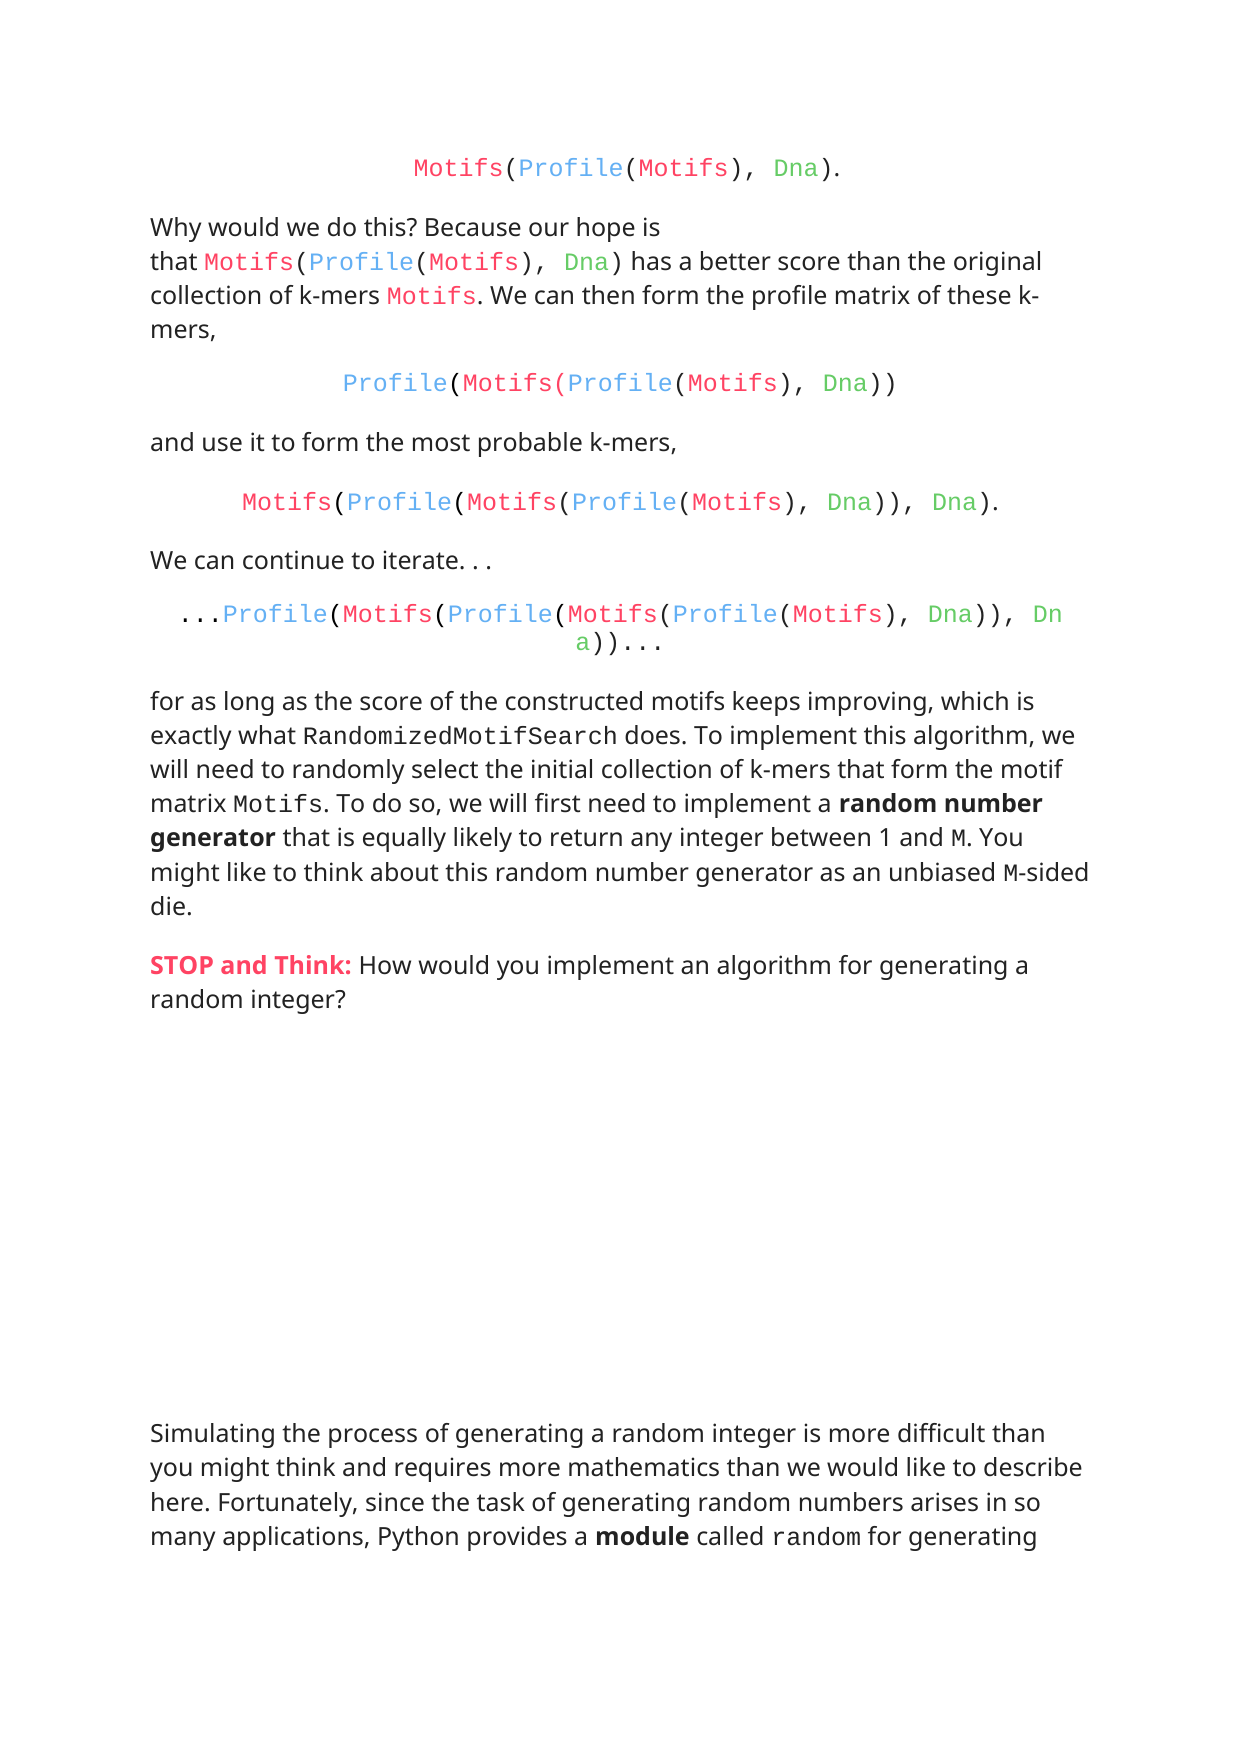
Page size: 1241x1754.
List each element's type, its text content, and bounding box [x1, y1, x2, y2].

text Motifs(Profile(Motifs(Profile(Motifs), Dna)), Dna). [150, 483, 1090, 518]
text We can continue to iterate. . . [150, 543, 1090, 577]
text Motifs(Profile(Motifs), Dna). [150, 150, 1090, 184]
text Why would we do this? Because our hope is that Motifs(Profile(Motifs), Dna) has a better score than the original collection of k-mers Motifs. We can then form the profile matrix of these k-mers, [150, 209, 1090, 346]
text ...Profile(Motifs(Profile(Motifs(Profile(Motifs), Dna)), Dna))... [150, 602, 1090, 658]
text STOP and Think: How would you implement an algorithm for generating a random integer? [150, 948, 1090, 1016]
text and use it to form the most probable k-mers, [150, 424, 1090, 458]
text for as long as the score of the constructed motifs keeps improving, which is exactly what RandomizedMotifSearch does. To implement this algorithm, we will need to randomly select the initial collection of k-mers that form the motif matrix Motifs. To do so, we will first need to implement a random number generator that is equally likely to return any integer between 1 and M. You might like to think about this random number generator as an unbiased M-sided die. [150, 683, 1090, 923]
text Profile(Motifs(Profile(Motifs), Dna)) [150, 371, 1090, 399]
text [150, 1416, 1090, 1552]
